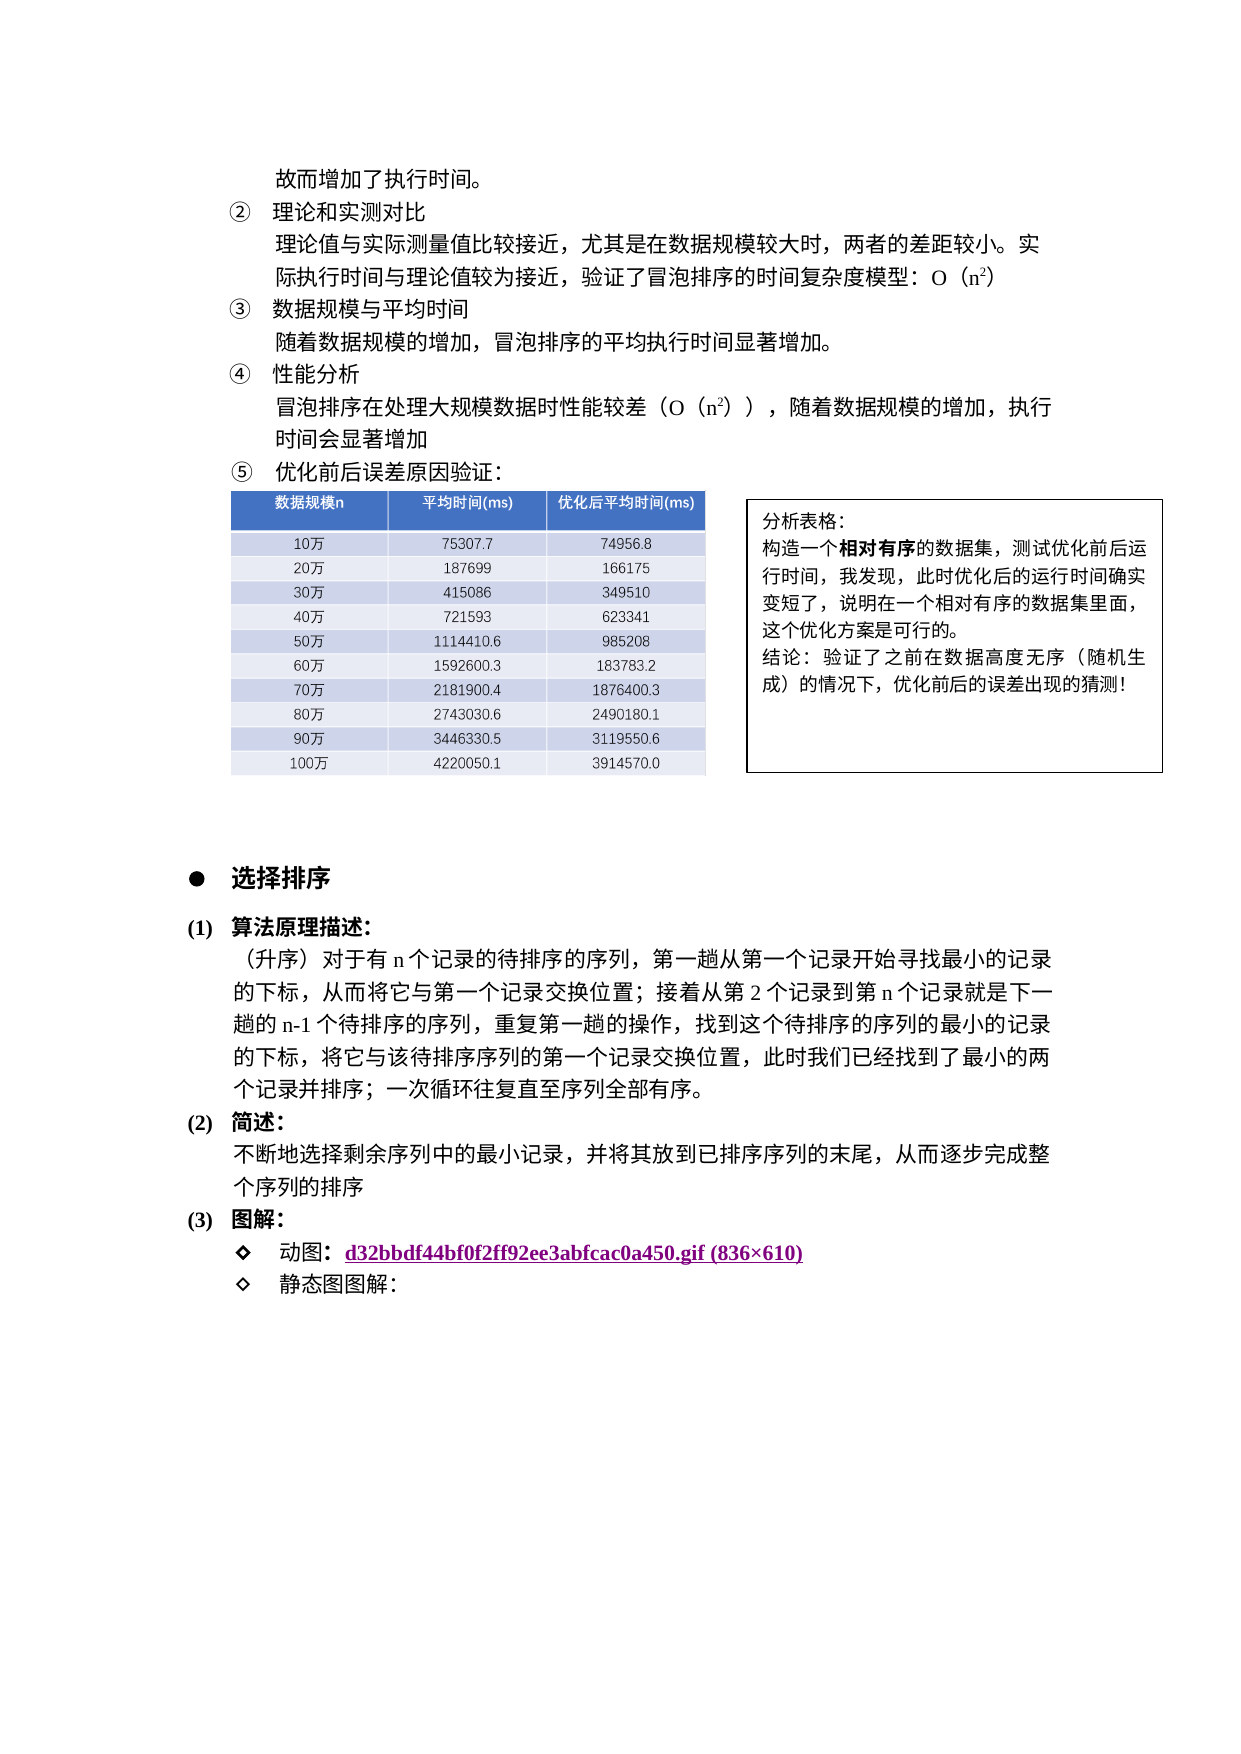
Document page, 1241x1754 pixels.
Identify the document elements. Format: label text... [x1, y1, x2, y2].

list 动图：d32bbdf44bf0f2ff92ee3abfcac0a450.gif (836×610) [233, 1234, 1053, 1267]
list 数据规模与平均时间 [187, 292, 1053, 324]
text 理论值与实际测量值比较接近，尤其是在数据规模较大时，两者的差距较小。实际执行时间与理论值较为接近，验证了冒泡排序的时间复杂度模型：O（n2） [275, 227, 1053, 292]
text 不断地选择剩余序列中的最小记录，并将其放到已排序序列的末尾，从而逐步完成整个序列的排序 [233, 1137, 1053, 1202]
list 静态图图解： [233, 1267, 1053, 1299]
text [275, 162, 1053, 194]
picture [231, 490, 706, 776]
list 算法原理描述： [187, 909, 1053, 942]
text 冒泡排序在处理大规模数据时性能较差（O（n2）），随着数据规模的增加，执行时间会显著增加 [275, 389, 1053, 454]
list 图解： [187, 1202, 1053, 1234]
list 性能分析 [187, 357, 1053, 389]
list 优化前后误差原因验证： [187, 454, 1053, 487]
list 简述： [187, 1104, 1053, 1137]
text 随着数据规模的增加，冒泡排序的平均执行时间显著增加。 [275, 324, 1053, 357]
list 选择排序 [187, 844, 1053, 909]
text （升序）对于有n个记录的待排序的序列，第一趟从第一个记录开始寻找最小的记录的下标，从而将它与第一个记录交换位置；接着从第2个记录到第n个记录就是下一趟的n-1个待排序的序列，重复第一趟的操作，找到这个待排序的序列的最小的记录的下标，将它与该待排序序列的第一个记录交换位置，此时我们已经找到了最小的两个记录并排序；一次循环往复直至序列全部有序。 [233, 942, 1053, 1104]
list 理论和实测对比 [187, 194, 1053, 227]
